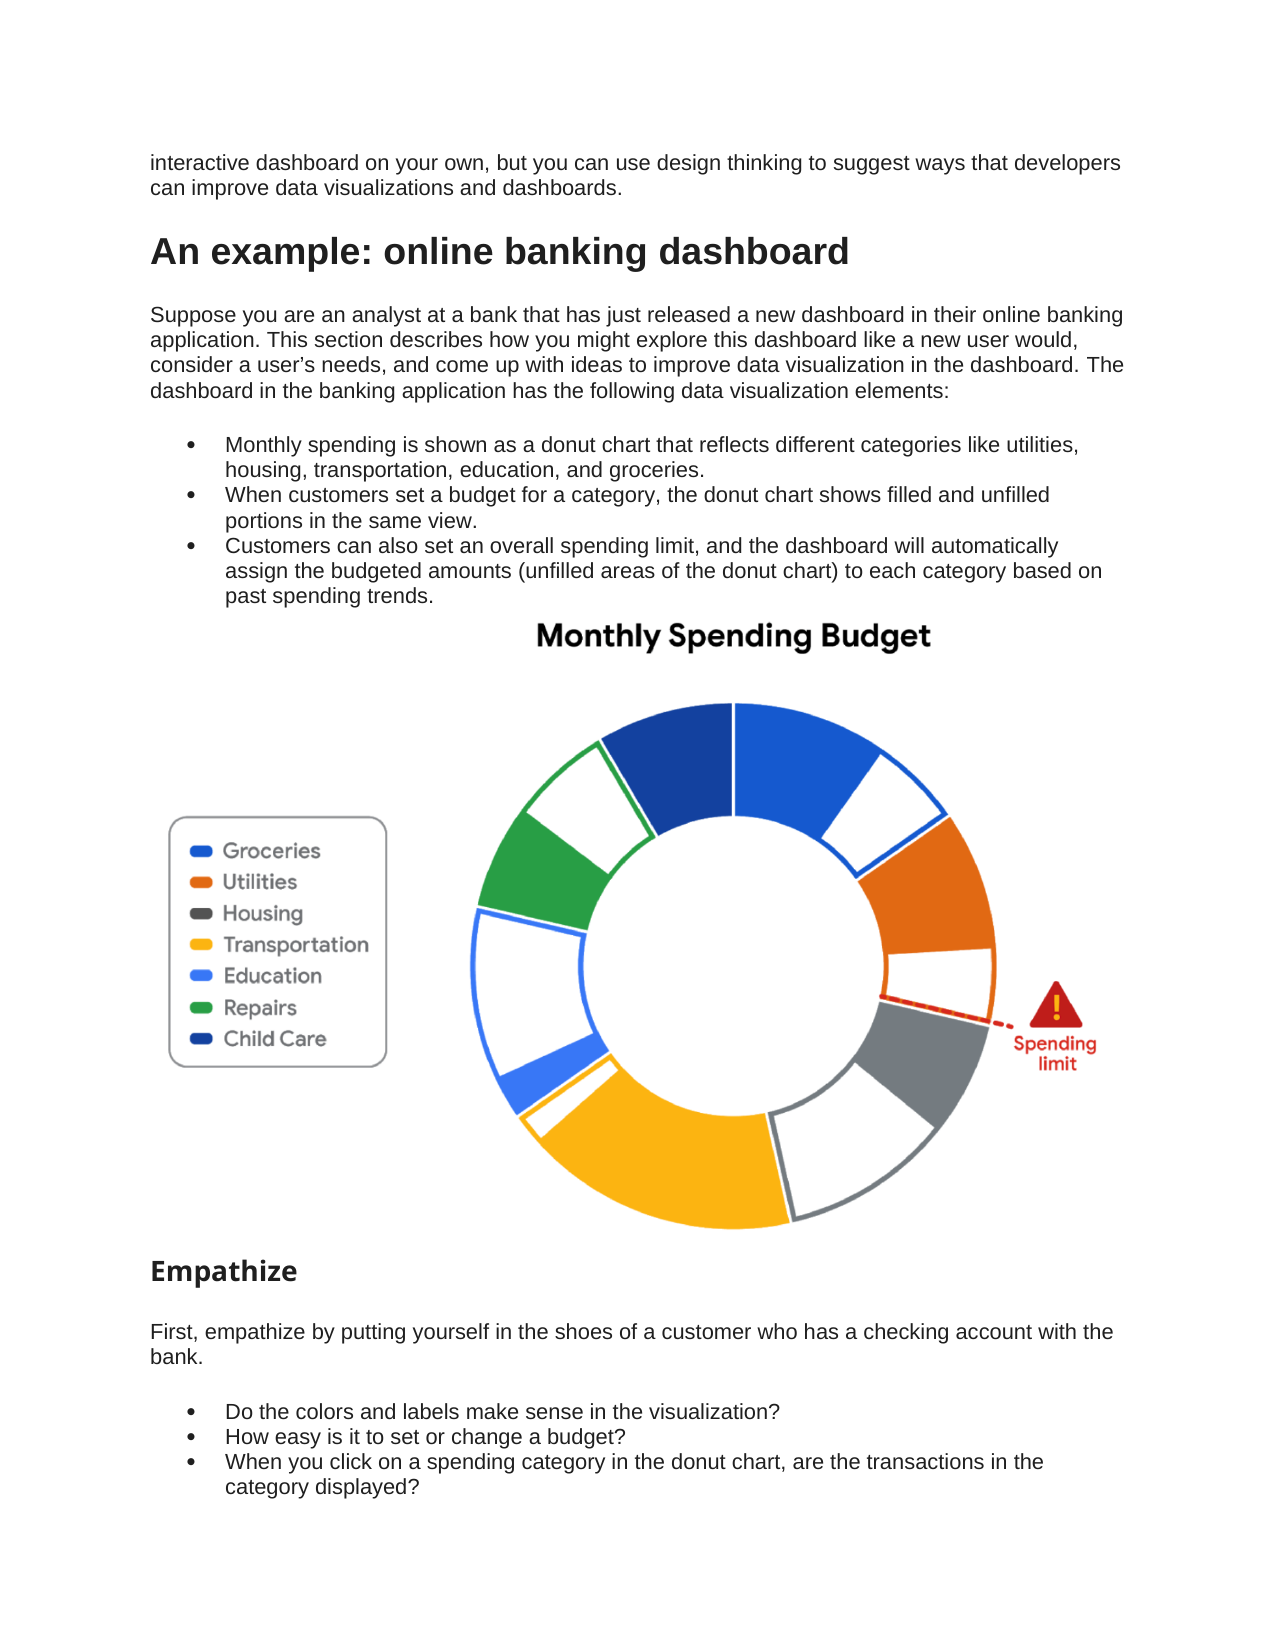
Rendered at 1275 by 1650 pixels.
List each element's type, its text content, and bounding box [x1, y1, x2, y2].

text Suppose you are an analyst at a bank that has just released a new dashboard in their online banking application. This section describes how you might explore this dashboard like a new user would, consider a user’s needs, and come up with ideas to improve data visualization in the dashboard. The dashboard in the banking application has the following data visualization elements: [150, 302, 1125, 403]
picture [150, 608, 1125, 1252]
list Customers can also set an overall spending limit, and the dashboard will automatically assign the budgeted amounts (unfilled areas of the donut chart) to each category based on past spending trends. [187, 533, 1125, 608]
list When customers set a budget for a category, the donut chart shows filled and unfilled portions in the same view. [187, 482, 1125, 533]
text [150, 150, 1125, 200]
list When you click on a spending category in the donut chart, are the transactions in the category displayed? [187, 1449, 1125, 1499]
list Do the colors and labels make sense in the visualization? [187, 1399, 1125, 1424]
text An example: online banking dashboard [150, 229, 1125, 273]
list How easy is it to set or change a budget? [187, 1424, 1125, 1449]
list Monthly spending is shown as a donut chart that reflects different categories like utilities, housing, transportation, education, and groceries. [187, 432, 1125, 482]
text Empathize [150, 1252, 1125, 1290]
text First, empathize by putting yourself in the shoes of a customer who has a checking account with the bank. [150, 1319, 1125, 1369]
